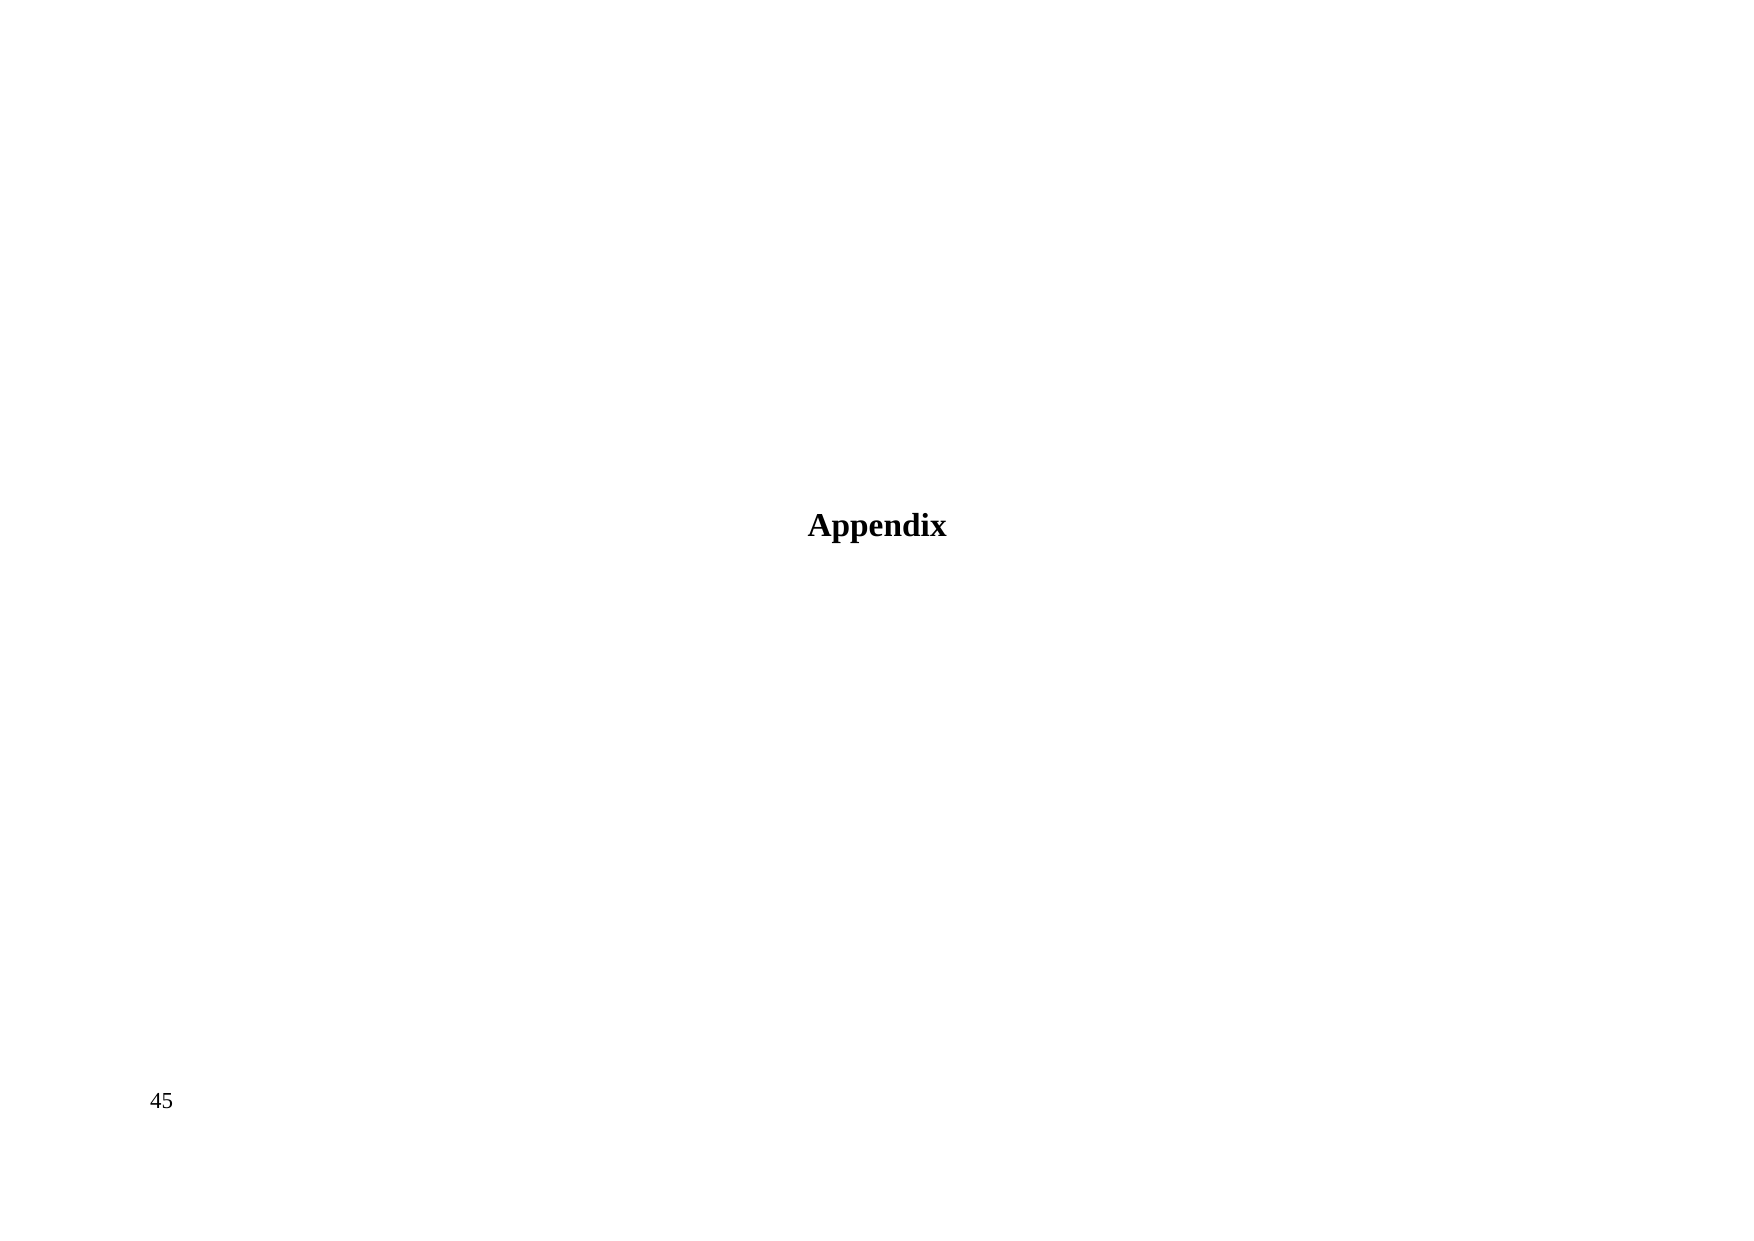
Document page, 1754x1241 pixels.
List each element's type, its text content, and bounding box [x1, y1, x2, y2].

subtitle Appendix [150, 505, 1604, 543]
